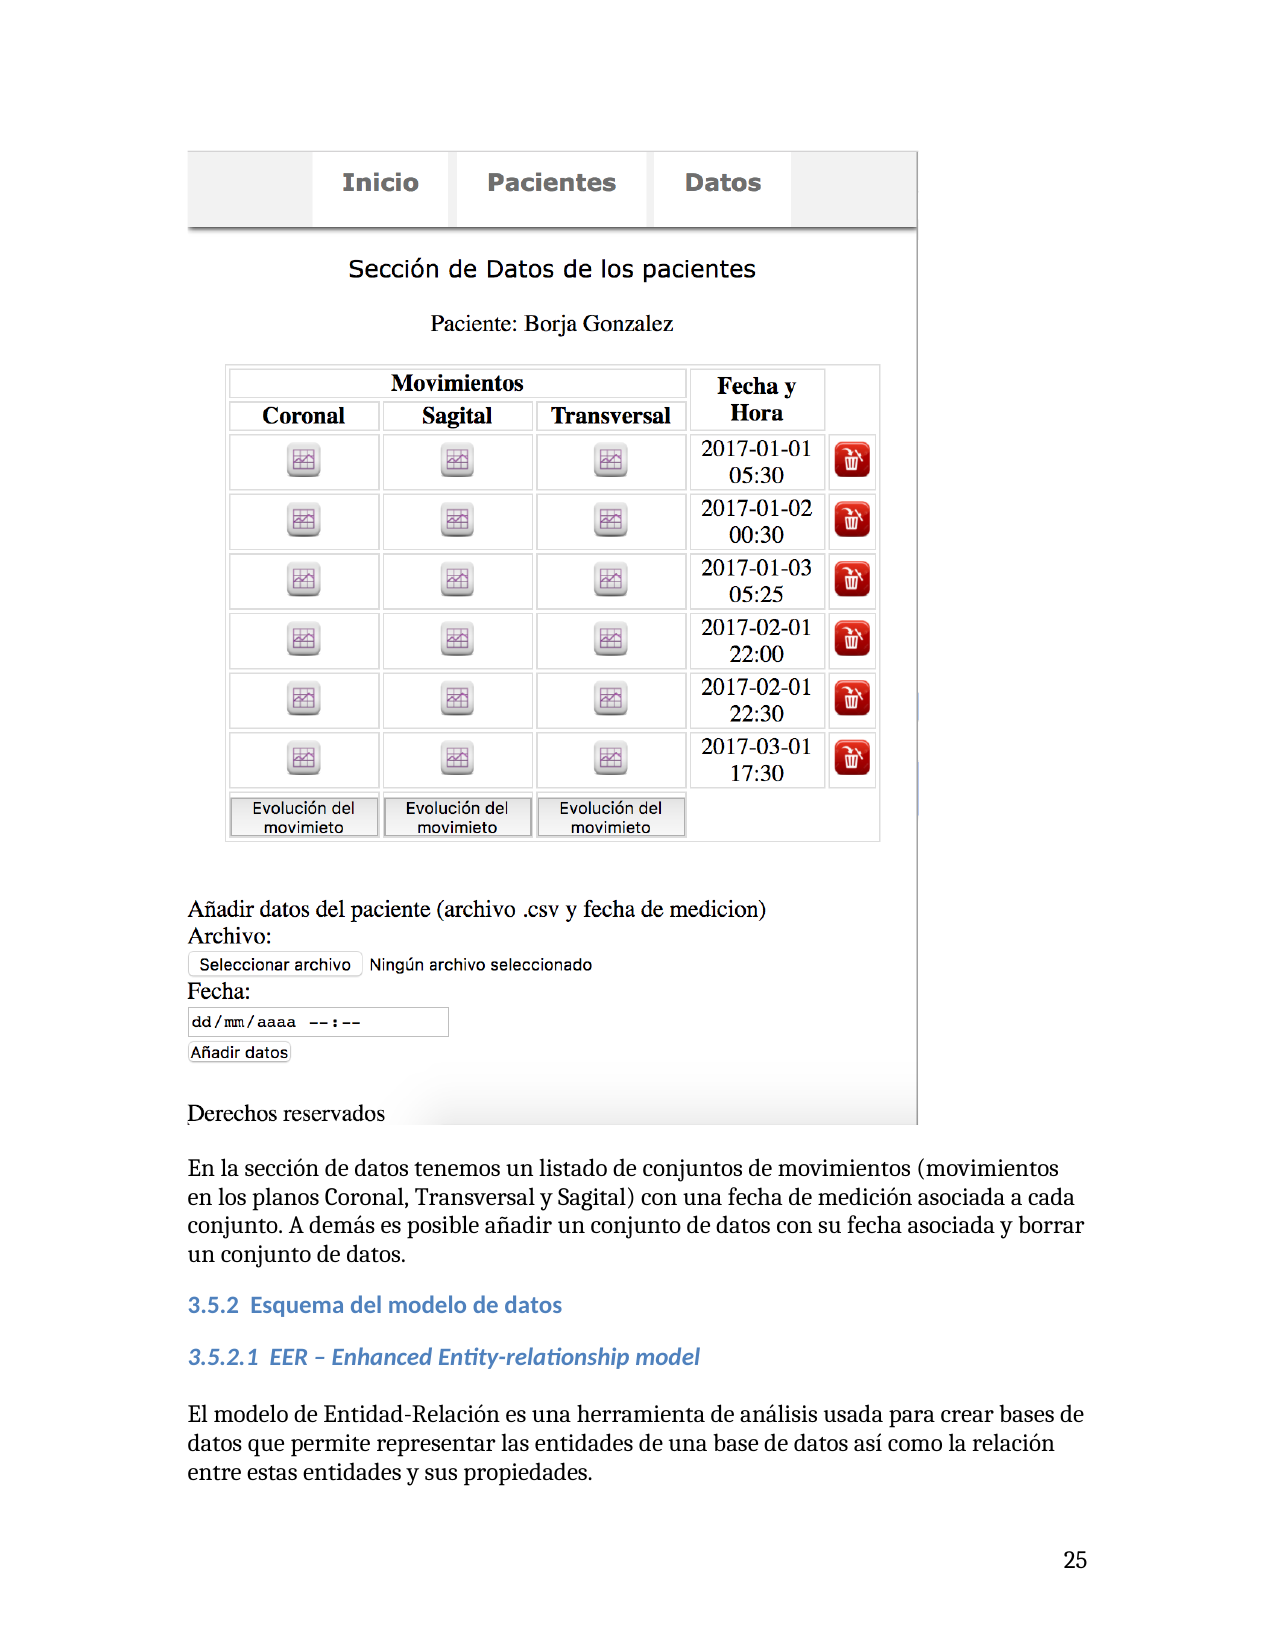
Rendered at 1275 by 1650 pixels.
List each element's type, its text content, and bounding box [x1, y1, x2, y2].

text En la sección de datos tenemos un listado de conjuntos de movimientos (movimientos en los planos Coronal, Transversal y Sagital) con una fecha de medición asociada a cada conjunto. A demás es posible añadir un conjunto de datos con su fecha asociada y borrar un conjunto de datos. [187, 1154, 1087, 1269]
subtitle 3.5.2.1 EER – Enhanced Entity-relationship model [187, 1341, 1087, 1371]
picture [187, 150, 919, 1125]
text El modelo de Entidad-Relación es una herramienta de análisis usada para crear bases de datos que permite representar las entidades de una base de datos así como la relación entre estas entidades y sus propiedades. [187, 1400, 1087, 1486]
subtitle 3.5.2 Esquema del modelo de datos [187, 1289, 1087, 1320]
